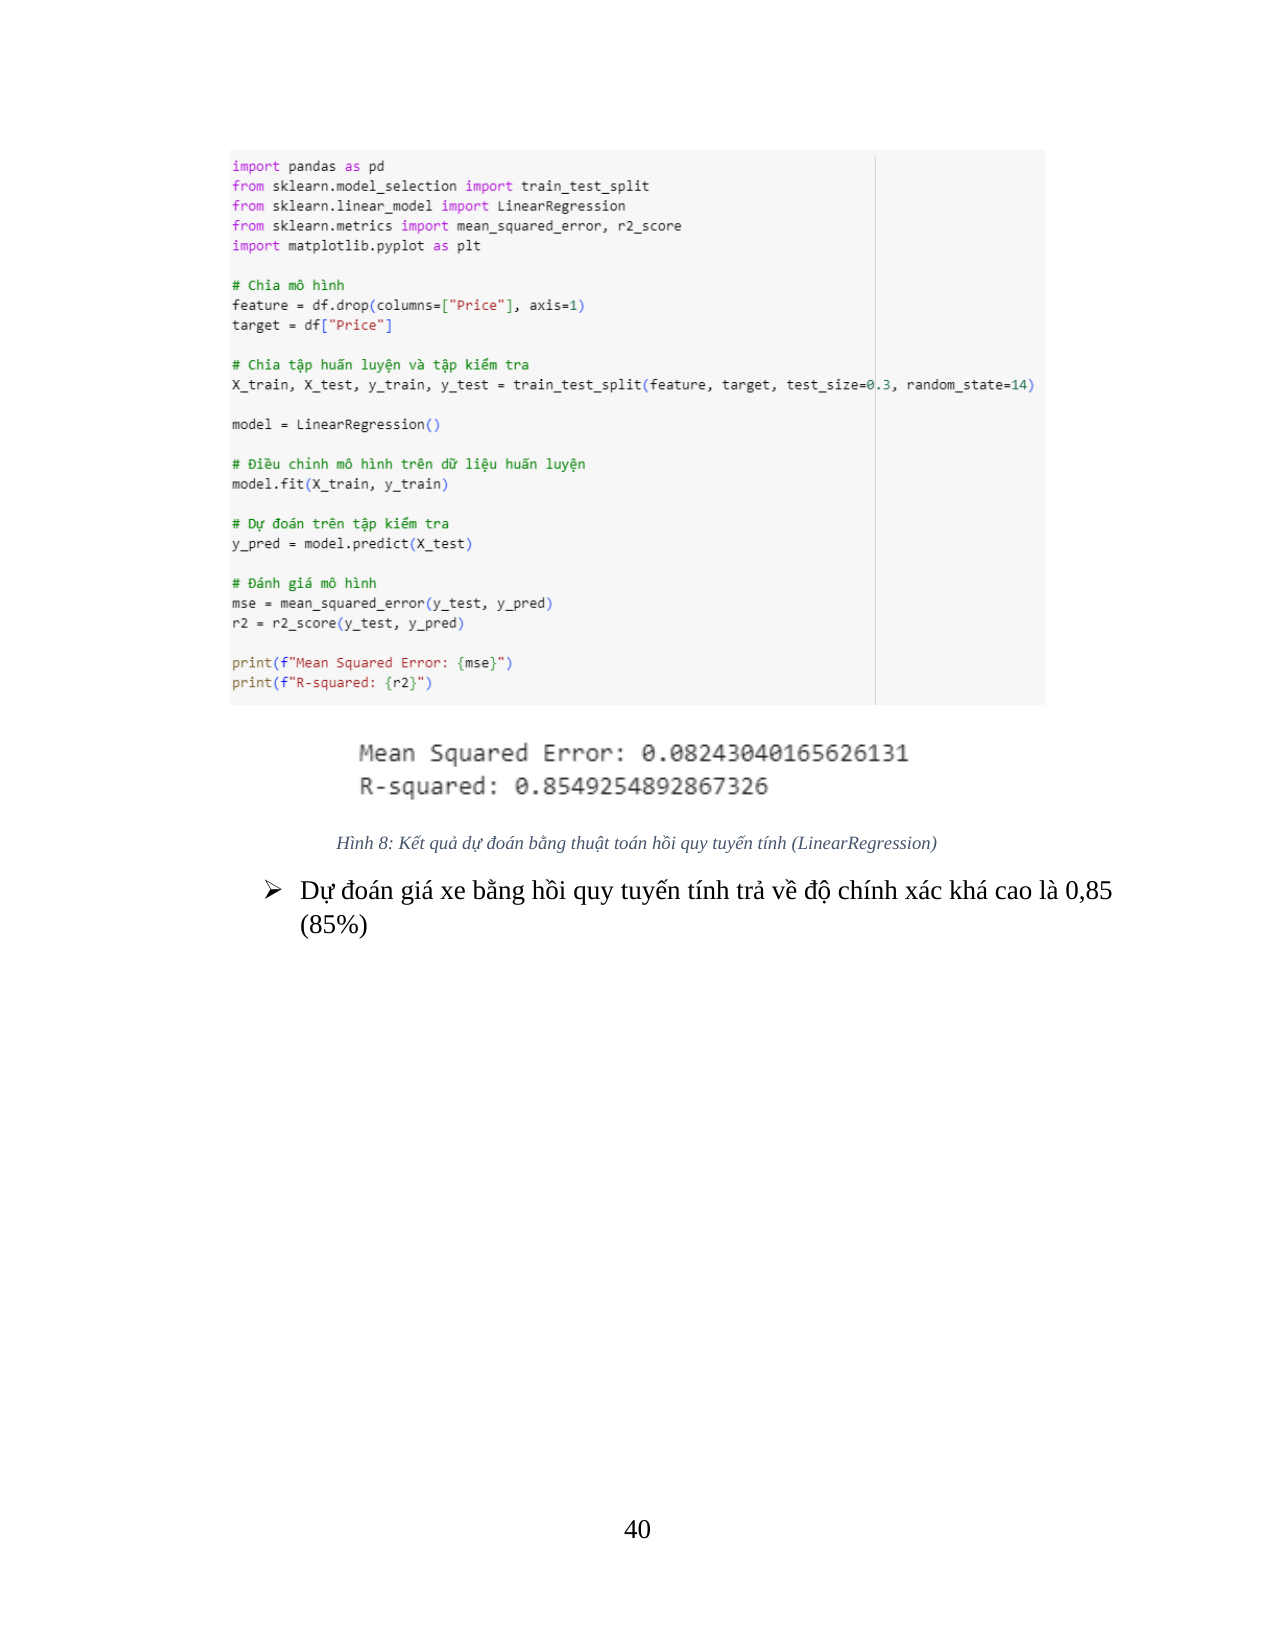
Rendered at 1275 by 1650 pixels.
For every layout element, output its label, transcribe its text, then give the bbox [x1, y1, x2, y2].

list Dự đoán giá xe bằng hồi quy tuyến tính trả về độ chính xác khá cao là 0,85 (85%) [262, 874, 1125, 939]
picture [229, 150, 1046, 705]
text Hình 8: Kết quả dự đoán bằng thuật toán hồi quy tuyến tính (LinearRegression) [150, 832, 1125, 853]
picture [347, 723, 928, 813]
